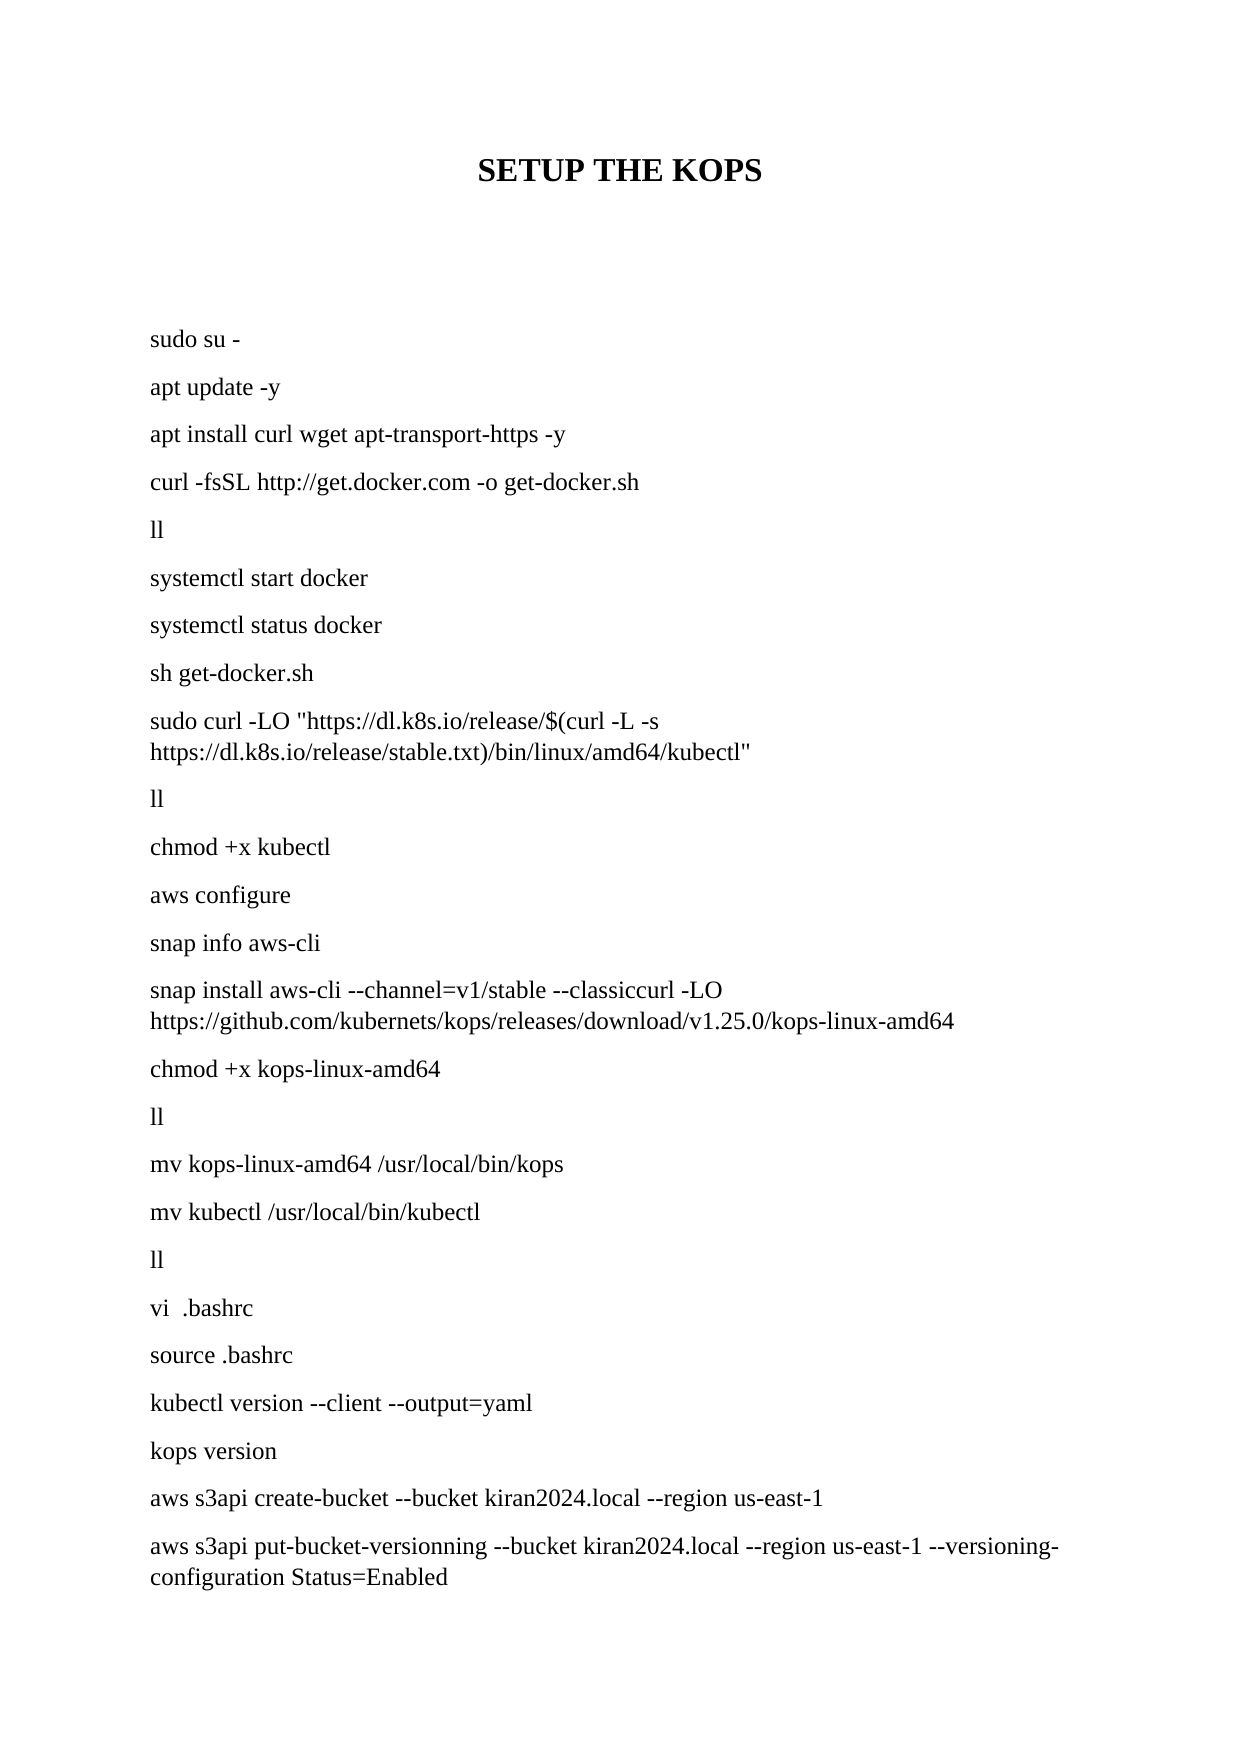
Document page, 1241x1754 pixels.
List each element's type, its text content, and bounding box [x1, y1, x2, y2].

text systemctl status docker [150, 610, 1090, 639]
text chmod +x kops-linux-amd64 [150, 1054, 1090, 1083]
text systemctl start docker [150, 563, 1090, 591]
text source .bashrc [150, 1340, 1090, 1369]
text apt update -y [150, 372, 1090, 401]
text snap install aws-cli --channel=v1/stable --classiccurl -LO https://github.com/kubernets/kops/releases/download/v1.25.0/kops-linux-amd64 [150, 975, 1090, 1035]
text aws s3api put-bucket-versionning --bucket kiran2024.local --region us-east-1 --versioning-configuration Status=Enabled [150, 1531, 1090, 1591]
text vi .bashrc [150, 1293, 1090, 1321]
text chmod +x kubectl [150, 832, 1090, 861]
text SETUP THE KOPS [150, 150, 1090, 188]
text ll [150, 784, 1090, 813]
text sudo curl -LO "https://dl.k8s.io/release/$(curl -L -s https://dl.k8s.io/release/stable.txt)/bin/linux/amd64/kubectl" [150, 706, 1090, 766]
text ll [150, 1102, 1090, 1131]
text kops version [150, 1436, 1090, 1464]
text aws s3api create-bucket --bucket kiran2024.local --region us-east-1 [150, 1483, 1090, 1512]
text apt install curl wget apt-transport-https -y [150, 419, 1090, 448]
text aws configure [150, 880, 1090, 909]
text kubectl version --client --output=yaml [150, 1388, 1090, 1417]
text sudo su - [150, 324, 1090, 353]
text mv kops-linux-amd64 /usr/local/bin/kops [150, 1149, 1090, 1178]
text snap info aws-cli [150, 928, 1090, 956]
text ll [150, 1245, 1090, 1274]
text ll [150, 515, 1090, 544]
text curl -fsSL http://get.docker.com -o get-docker.sh [150, 467, 1090, 496]
text mv kubectl /usr/local/bin/kubectl [150, 1197, 1090, 1226]
text sh get-docker.sh [150, 658, 1090, 687]
